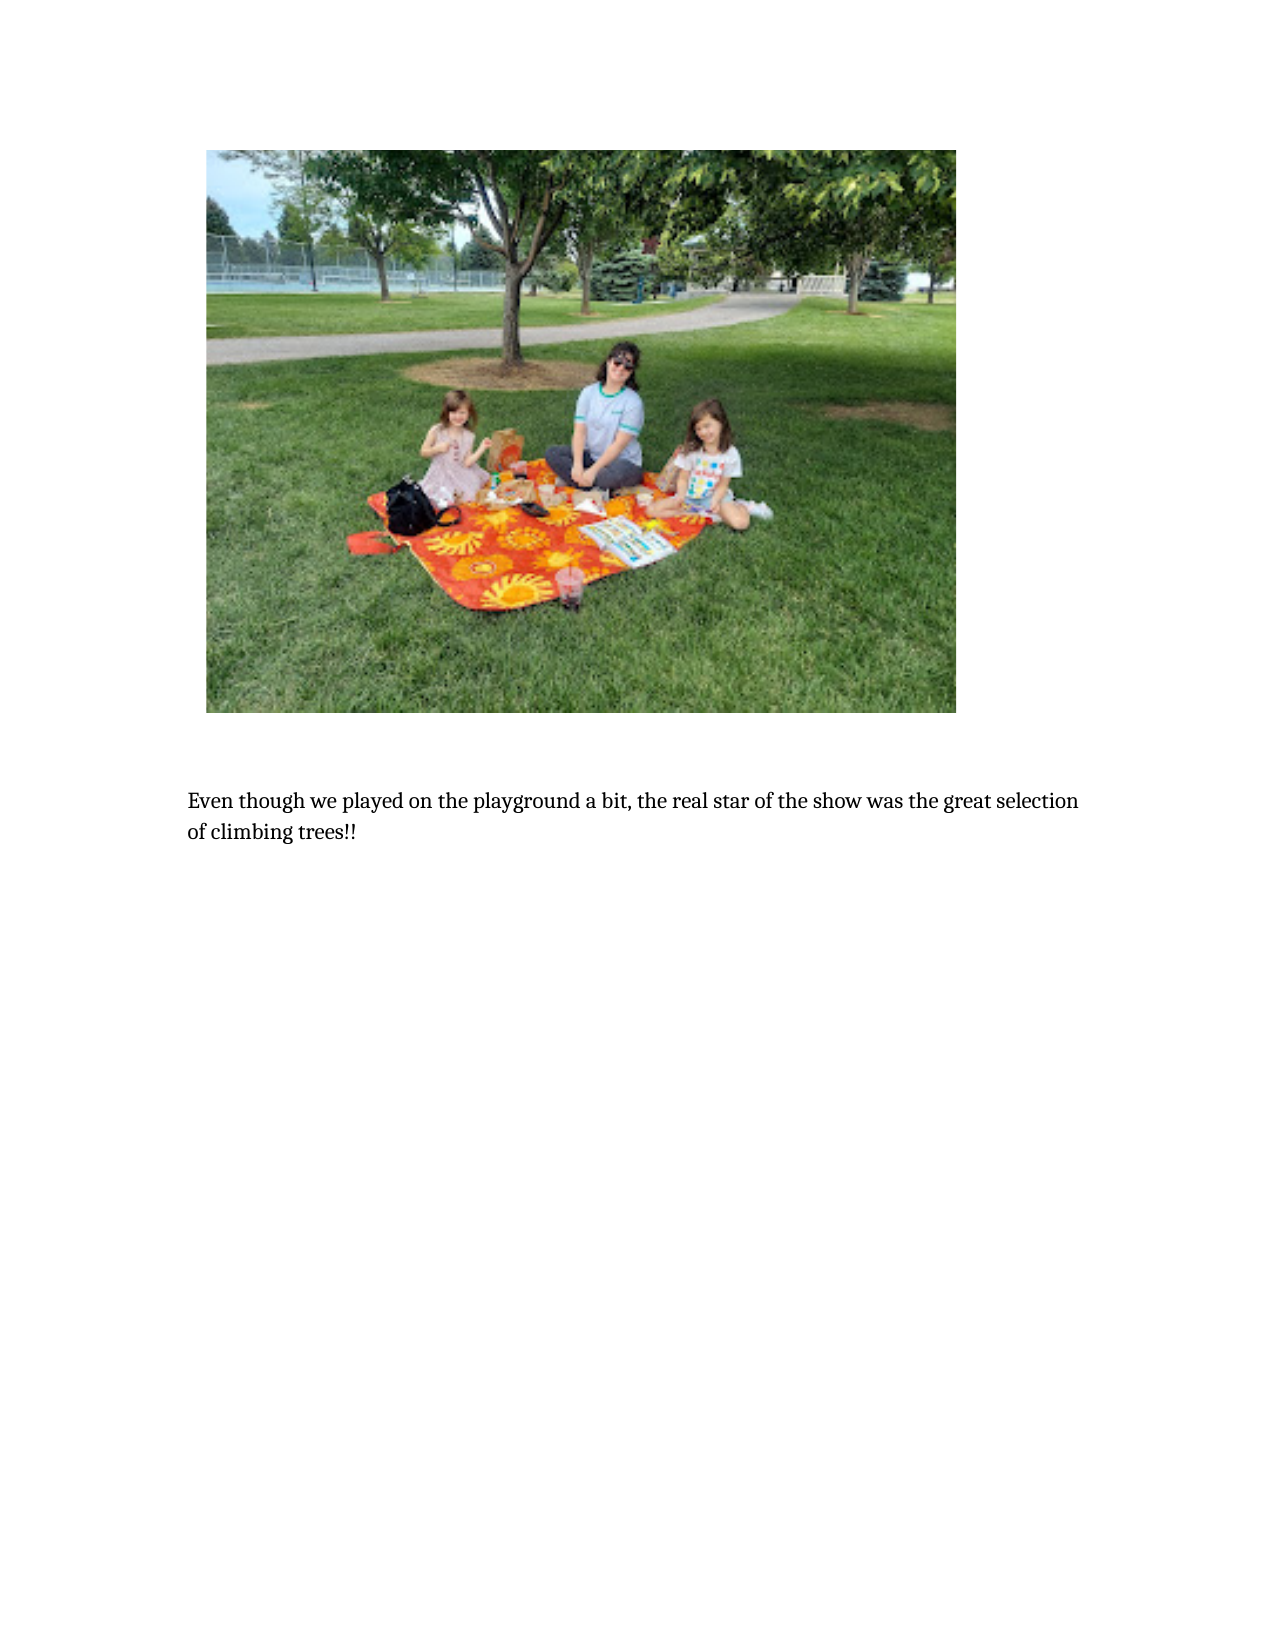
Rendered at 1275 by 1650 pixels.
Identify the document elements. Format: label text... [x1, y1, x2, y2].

picture [206, 150, 957, 713]
text Even though we played on the playground a bit, the real star of the show was the great selection of climbing trees!! [187, 788, 1087, 845]
